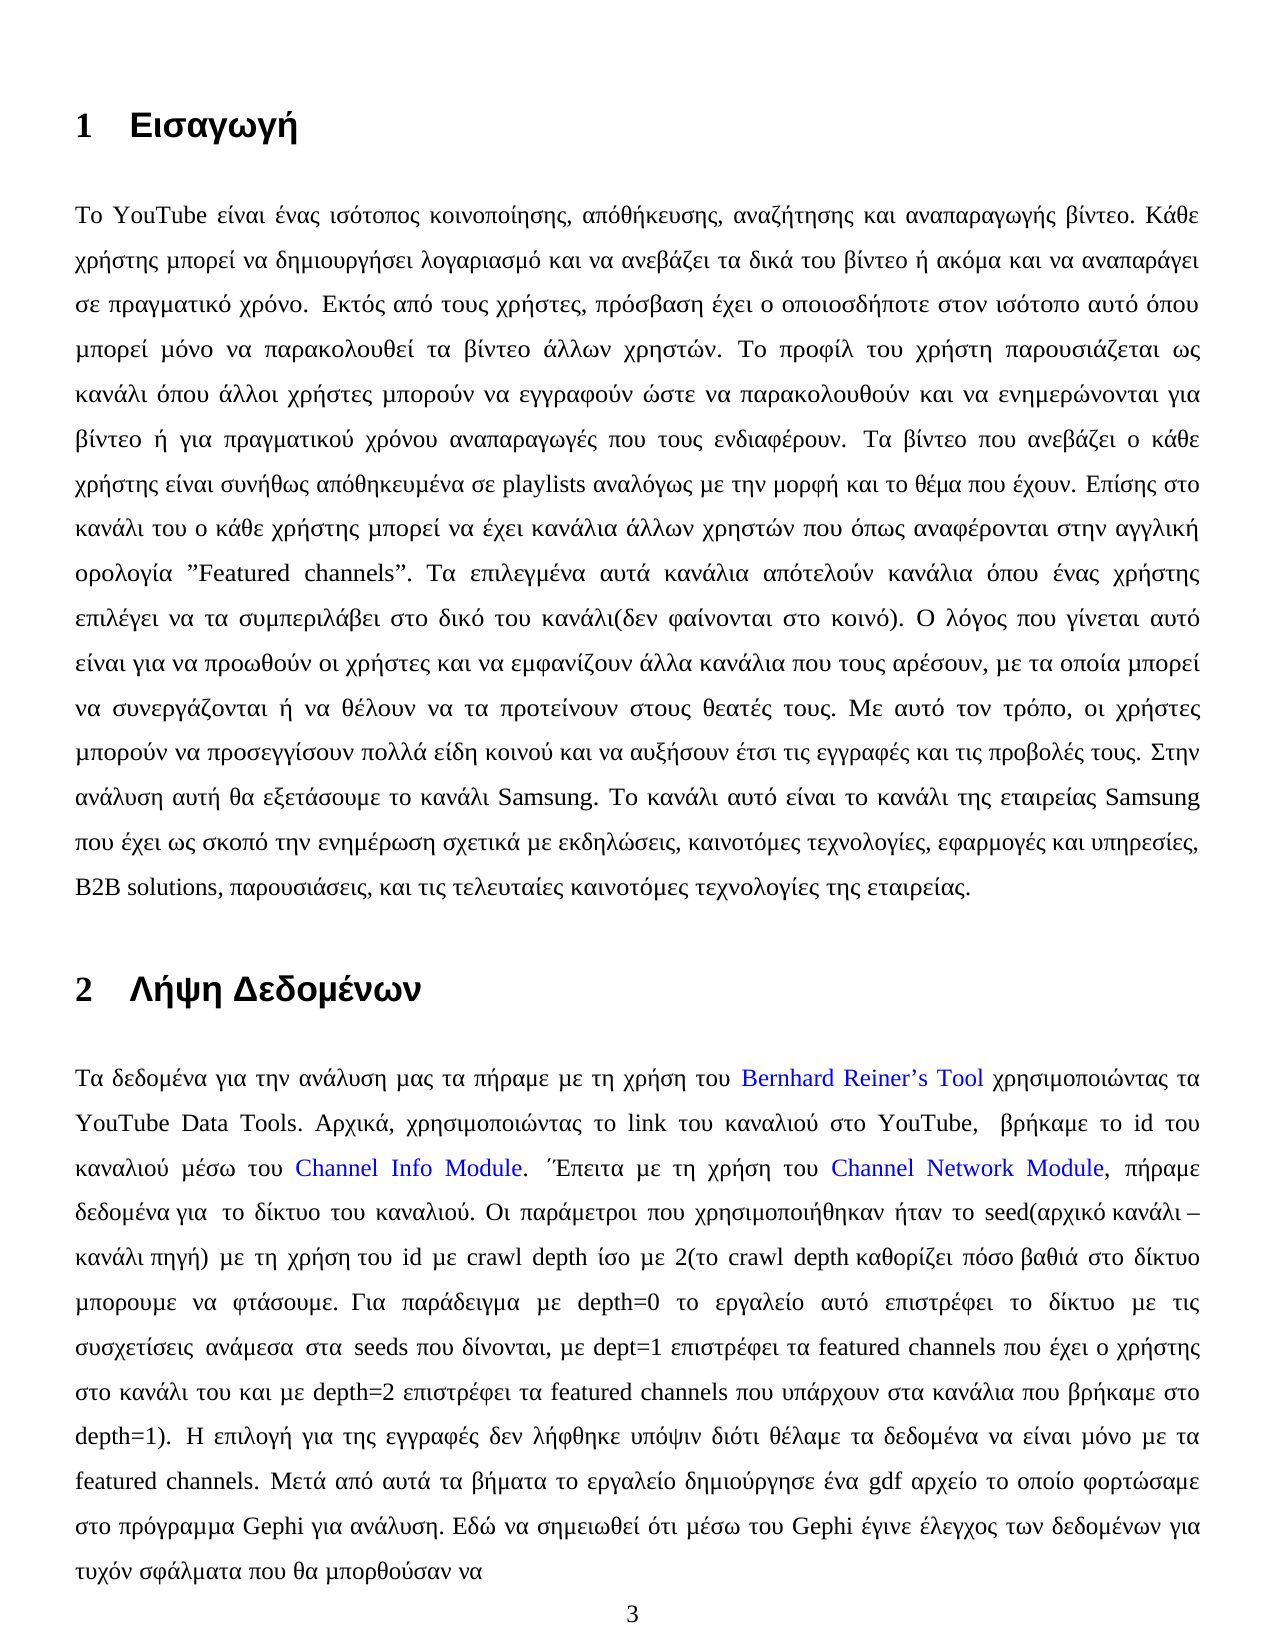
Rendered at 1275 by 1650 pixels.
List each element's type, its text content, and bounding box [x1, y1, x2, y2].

list Εισαγωγή [75, 105, 1271, 146]
text Το YouTube είναι ένας ισότοπος κοινοποίησης, απόθήκευσης, αναζήτησης και αναπαραγωγής βίντεο. Κάθε χρήστης µπορεί να δημιουργήσει λογαριασμό και να ανεβάζει τα δικά του βίντεο ή ακόμα και να αναπαράγει σε πραγματικό χρόνο. Εκτός από τους χρήστες, πρόσβαση έχει ο οποιοσδήποτε στον ισότοπο αυτό όπου µπορεί µόνο να παρακολουθεί τα βίντεο άλλων χρηστών. Το προφίλ του χρήστη παρουσιάζεται ως κανάλι όπου άλλοι χρήστες µπορούν να εγγραφούν ώστε να παρακολουθούν και να ενημερώνονται για βίντεο ή για πραγματικού χρόνου αναπαραγωγές που τους ενδιαφέρουν. Τα βίντεο που ανεβάζει ο κάθε χρήστης είναι συνήθως απόθηκευµένα σε playlists αναλόγως µε την μορφή και το θέμα που έχουν. Επίσης στο κανάλι του ο κάθε χρήστης µπορεί να έχει κανάλια άλλων χρηστών που όπως αναφέρονται στην αγγλική ορολογία ”Featured channels”. Τα επιλεγμένα αυτά κανάλια απότελούν κανάλια όπου ένας χρήστης επιλέγει να τα συμπεριλάβει στο δικό του κανάλι(δεν φαίνονται στο κοινό). Ο λόγος που γίνεται αυτό είναι για να προωθούν οι χρήστες και να εμφανίζουν άλλα κανάλια που τους αρέσουν, µε τα οποία µπορεί να συνεργάζονται ή να θέλουν να τα προτείνουν στους θεατές τους. Με αυτό τον τρόπο, οι χρήστες µπορούν να προσεγγίσουν πολλά είδη κοινού και να αυξήσουν έτσι τις εγγραφές και τις προβολές τους. Στην ανάλυση αυτή θα εξετάσουμε το κανάλι Samsung. Το κανάλι αυτό είναι το κανάλι της εταιρείας Samsung που έχει ως σκοπό την ενημέρωση σχετικά µε εκδηλώσεις, καινοτόμες τεχνολογίες, εφαρμογές και υπηρεσίες, B2B solutions, παρουσιάσεις, και τις τελευταίες καινοτόμες τεχνολογίες της εταιρείας. [75, 200, 1200, 901]
list Λήψη Δεδοµένων [75, 968, 1271, 1009]
text Τα δεδομένα για την ανάλυση µας τα πήραμε µε τη χρήση του Bernhard Reiner’s Tool χρησιμοποιώντας τα YouTube Data Tools. Αρχικά, χρησιμοποιώντας το link του καναλιού στο YouTube, βρήκαμε το id του καναλιού µέσω του Channel Info Module. ΄Έπειτα µε τη χρήση του Channel Network Module, πήραμε δεδομένα για το δίκτυο του καναλιού. Οι παράμετροι που χρησιμοποιήθηκαν ήταν το seed(αρχικό κανάλι – κανάλι πηγή) µε τη χρήση του id µε crawl depth ίσο µε 2(το crawl depth καθορίζει πόσο βαθιά στο δίκτυο µπορουµε να φτάσουμε. Για παράδειγμα µε depth=0 το εργαλείο αυτό επιστρέφει το δίκτυο µε τις συσχετίσεις ανάμεσα στα seeds που δίνονται, µε dept=1 επιστρέφει τα featured channels που έχει ο χρήστης στο κανάλι του και µε depth=2 επιστρέφει τα featured channels που υπάρχουν στα κανάλια που βρήκαμε στο depth=1). Η επιλογή για της εγγραφές δεν λήφθηκε υπόψιν διότι θέλαμε τα δεδομένα να είναι µόνο µε τα featured channels. Μετά από αυτά τα βήματα το εργαλείο δημιούργησε ένα gdf αρχείο το οποίο φορτώσαμε στο πρόγραµµα Gephi για ανάλυση. Εδώ να σημειωθεί ότι µέσω του Gephi έγινε έλεγχος των δεδομένων για τυχόν σφάλματα που θα µπορθούσαν να [75, 1063, 1200, 1584]
